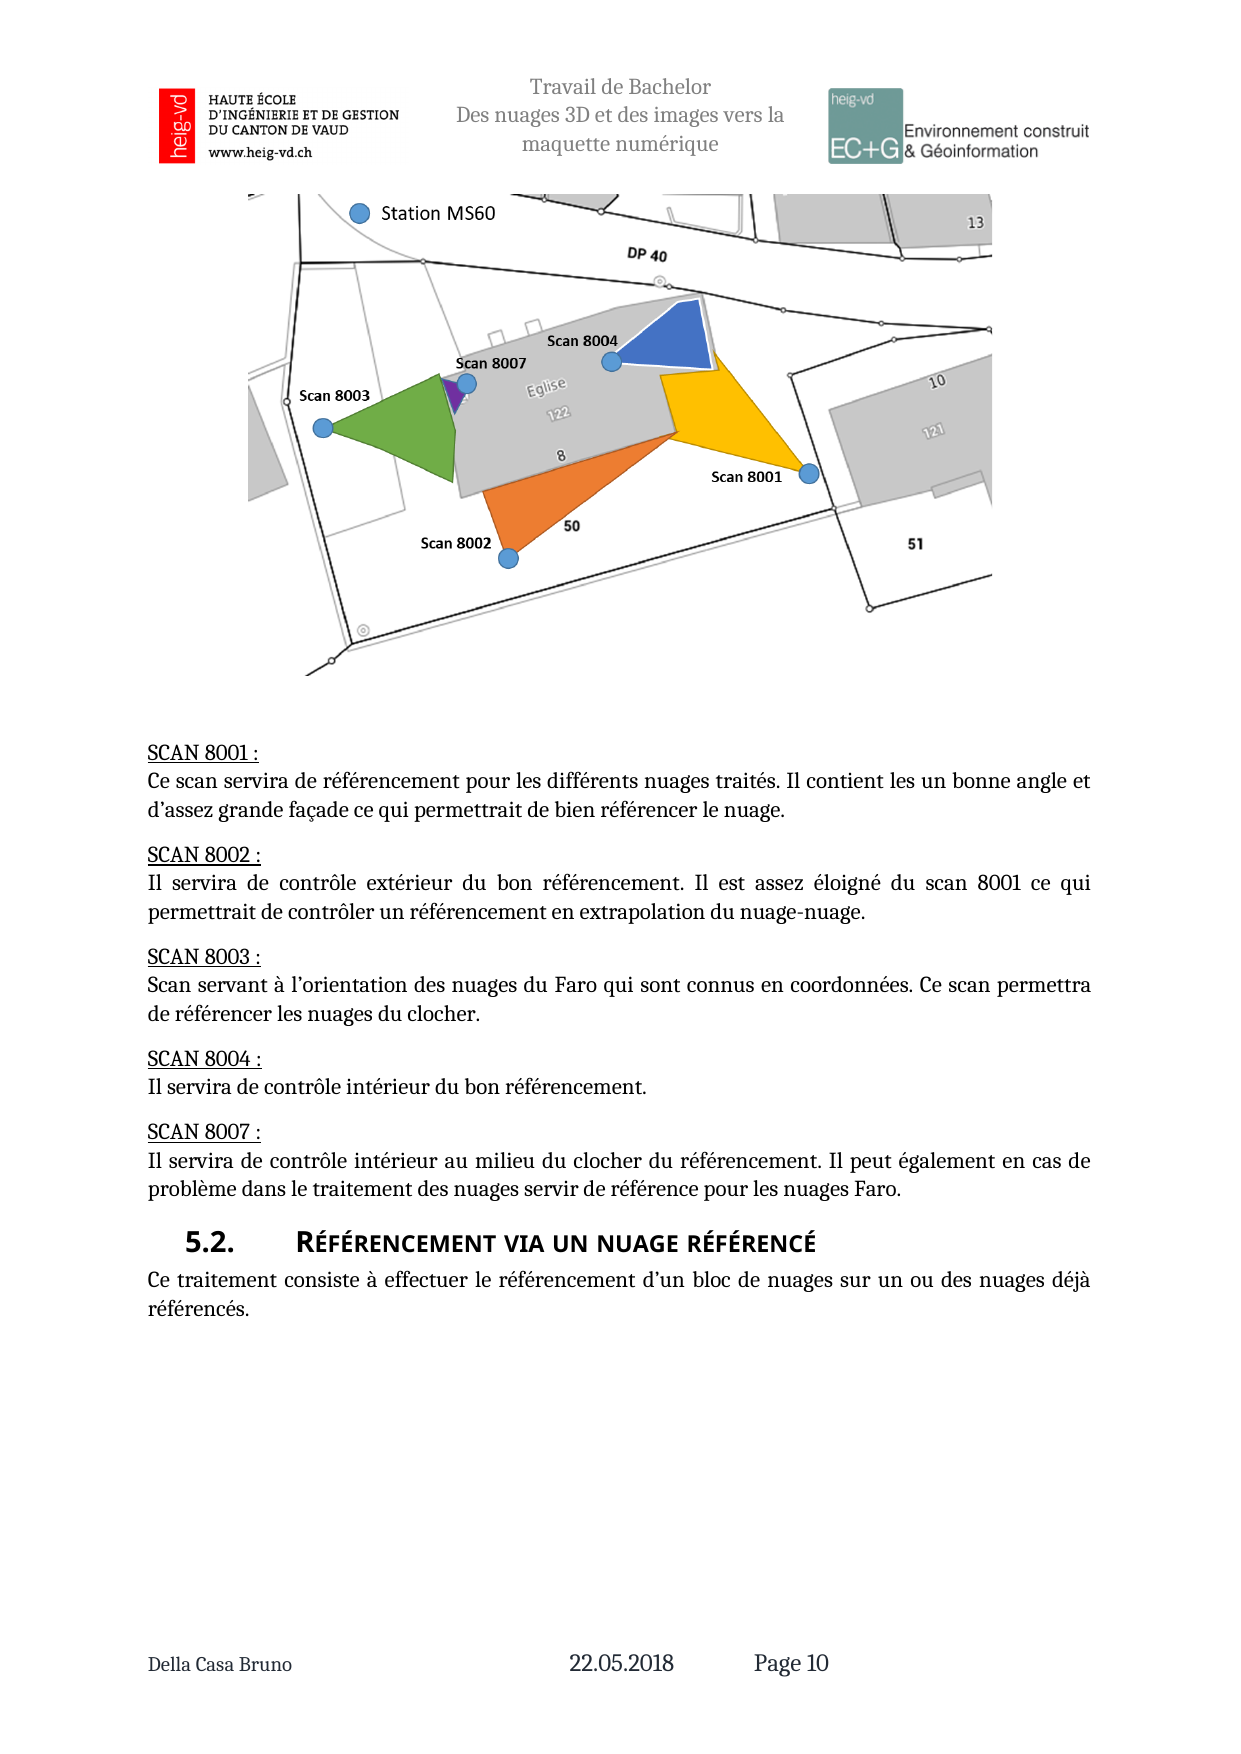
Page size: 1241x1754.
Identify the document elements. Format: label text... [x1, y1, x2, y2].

text Ce traitement consiste à effectuer le référencement d’un bloc de nuages sur un ou des nuages déjà référencés. [148, 1267, 1093, 1322]
picture [248, 193, 993, 676]
text SCAN 8007 : [148, 1119, 1093, 1145]
text Il servira de contrôle intérieur au milieu du clocher du référencement. Il peut également en cas de problème dans le traitement des nuages servir de référence pour les nuages Faro. [148, 1147, 1093, 1202]
text SCAN 8001 : [148, 739, 1093, 766]
text SCAN 8003 : [148, 943, 1093, 970]
text SCAN 8002 : [148, 842, 1093, 868]
picture [827, 87, 1093, 165]
subtitle Référencement via un nuage référencé [185, 1221, 1093, 1261]
text SCAN 8004 : [148, 1046, 1093, 1072]
text Ce scan servira de référencement pour les différents nuages traités. Il contient les un bonne angle et d’assez grande façade ce qui permettrait de bien référencer le nuage. [148, 768, 1093, 823]
text Il servira de contrôle extérieur du bon référencement. Il est assez éloigné du scan 8001 ce qui permettrait de contrôler un référencement en extrapolation du nuage-nuage. [148, 870, 1093, 925]
text Il servira de contrôle intérieur du bon référencement. [148, 1074, 1093, 1100]
picture [147, 87, 410, 165]
text Scan servant à l’orientation des nuages du Faro qui sont connus en coordonnées. Ce scan permettra de référencer les nuages du clocher. [148, 972, 1093, 1027]
